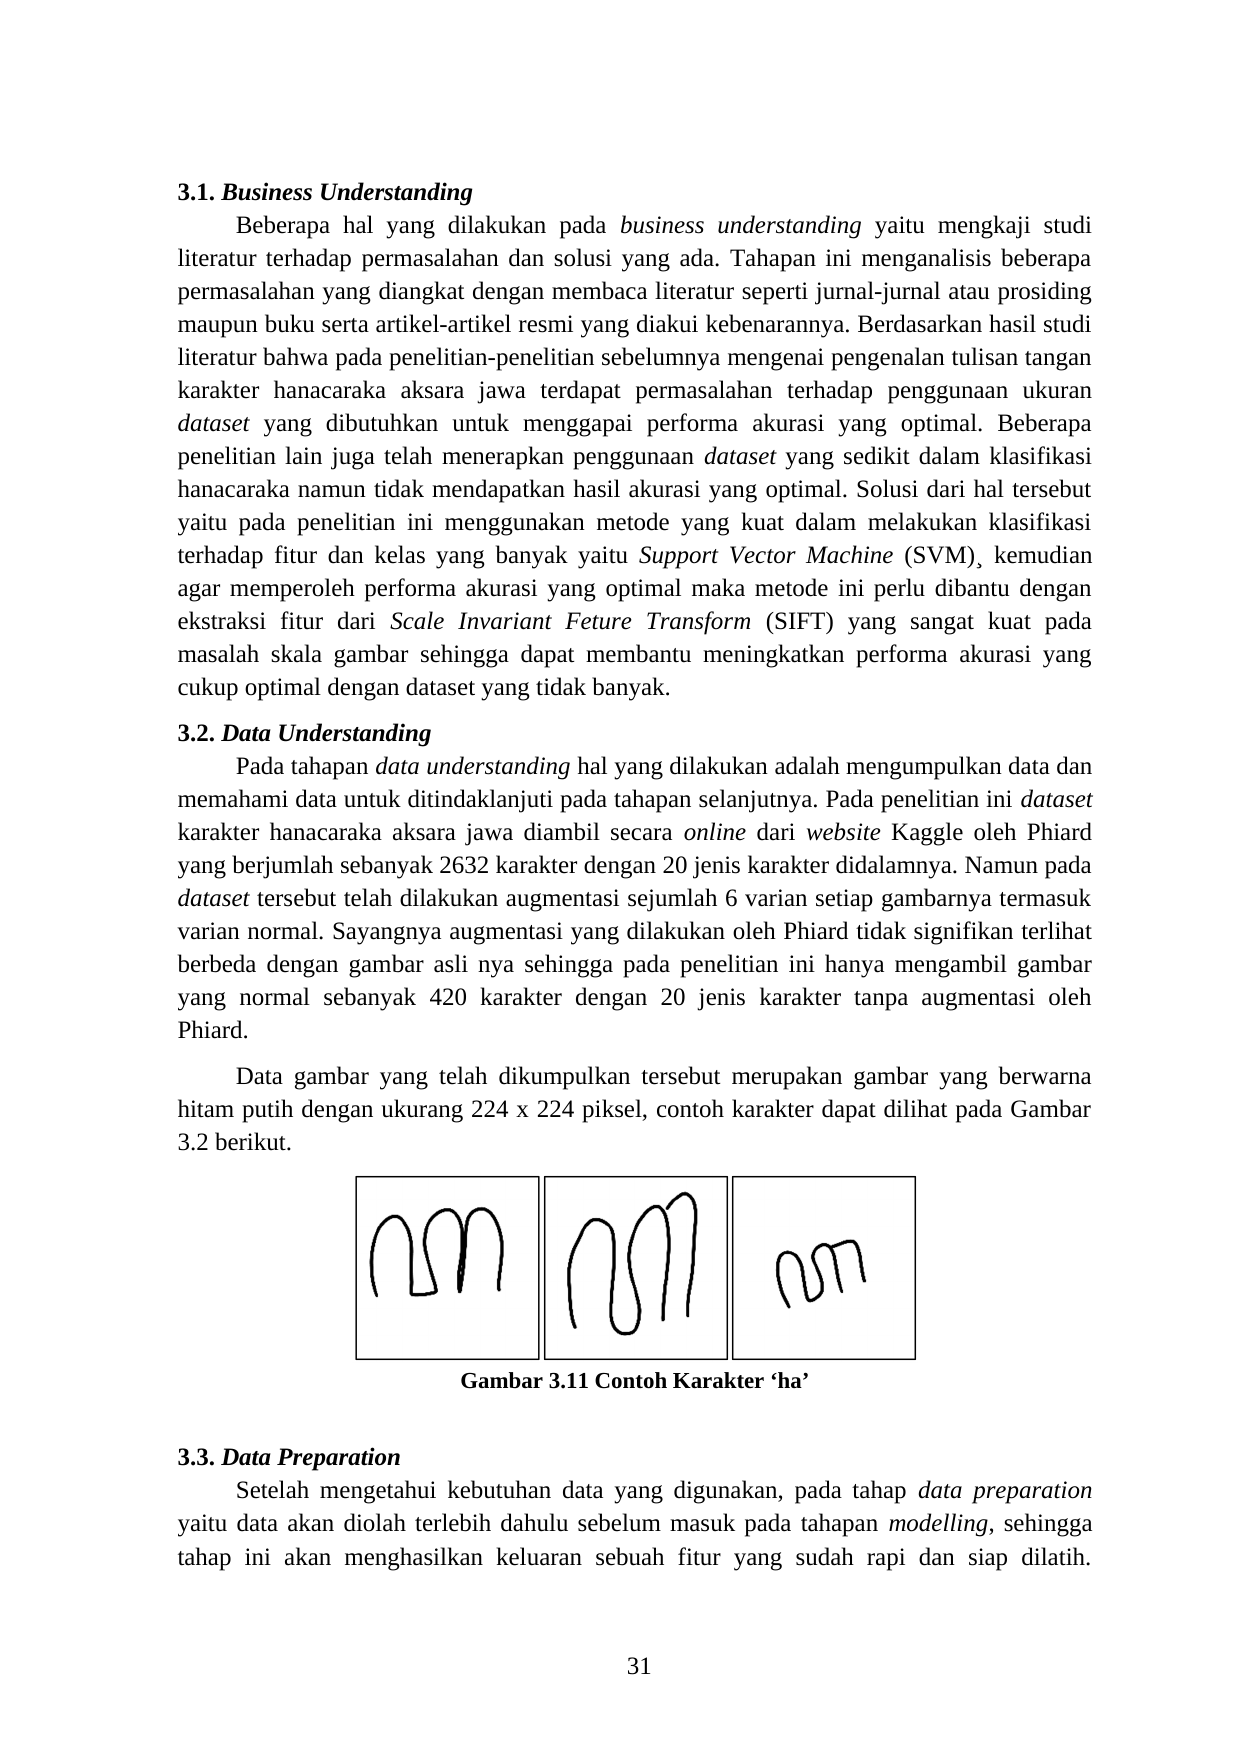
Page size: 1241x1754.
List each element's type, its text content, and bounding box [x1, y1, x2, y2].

picture [351, 1172, 918, 1363]
text 3.3. Data Preparation [177, 1442, 1092, 1471]
text Data gambar yang telah dikumpulkan tersebut merupakan gambar yang berwarna hitam putih dengan ukurang 224 x 224 piksel, contoh karakter dapat dilihat pada Gambar 3.2 berikut. [177, 1061, 1092, 1156]
text 3.1. Business Understanding [177, 177, 1092, 206]
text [177, 1476, 1092, 1570]
text 3.2. Data Understanding [177, 718, 1092, 747]
text Beberapa hal yang dilakukan pada business understanding yaitu mengkaji studi literatur terhadap permasalahan dan solusi yang ada. Tahapan ini menganalisis beberapa permasalahan yang diangkat dengan membaca literatur seperti jurnal-jurnal atau prosiding maupun buku serta artikel-artikel resmi yang diakui kebenarannya. Berdasarkan hasil studi literatur bahwa pada penelitian-penelitian sebelumnya mengenai pengenalan tulisan tangan karakter hanacaraka aksara jawa terdapat permasalahan terhadap penggunaan ukuran dataset yang dibutuhkan untuk menggapai performa akurasi yang optimal. Beberapa penelitian lain juga telah menerapkan penggunaan dataset yang sedikit dalam klasifikasi hanacaraka namun tidak mendapatkan hasil akurasi yang optimal. Solusi dari hal tersebut yaitu pada penelitian ini menggunakan metode yang kuat dalam melakukan klasifikasi terhadap fitur dan kelas yang banyak yaitu Support Vector Machine (SVM)¸ kemudian agar memperoleh performa akurasi yang optimal maka metode ini perlu dibantu dengan ekstraksi fitur dari Scale Invariant Feture Transform (SIFT) yang sangat kuat pada masalah skala gambar sehingga dapat membantu meningkatkan performa akurasi yang cukup optimal dengan dataset yang tidak banyak. [177, 210, 1092, 701]
text Pada tahapan data understanding hal yang dilakukan adalah mengumpulkan data dan memahami data untuk ditindaklanjuti pada tahapan selanjutnya. Pada penelitian ini dataset karakter hanacaraka aksara jawa diambil secara online dari website Kaggle oleh Phiard yang berjumlah sebanyak 2632 karakter dengan 20 jenis karakter didalamnya. Namun pada dataset tersebut telah dilakukan augmentasi sejumlah 6 varian setiap gambarnya termasuk varian normal. Sayangnya augmentasi yang dilakukan oleh Phiard tidak signifikan terlihat berbeda dengan gambar asli nya sehingga pada penelitian ini hanya mengambil gambar yang normal sebanyak 420 karakter dengan 20 jenis karakter tanpa augmentasi oleh Phiard. [177, 751, 1092, 1044]
